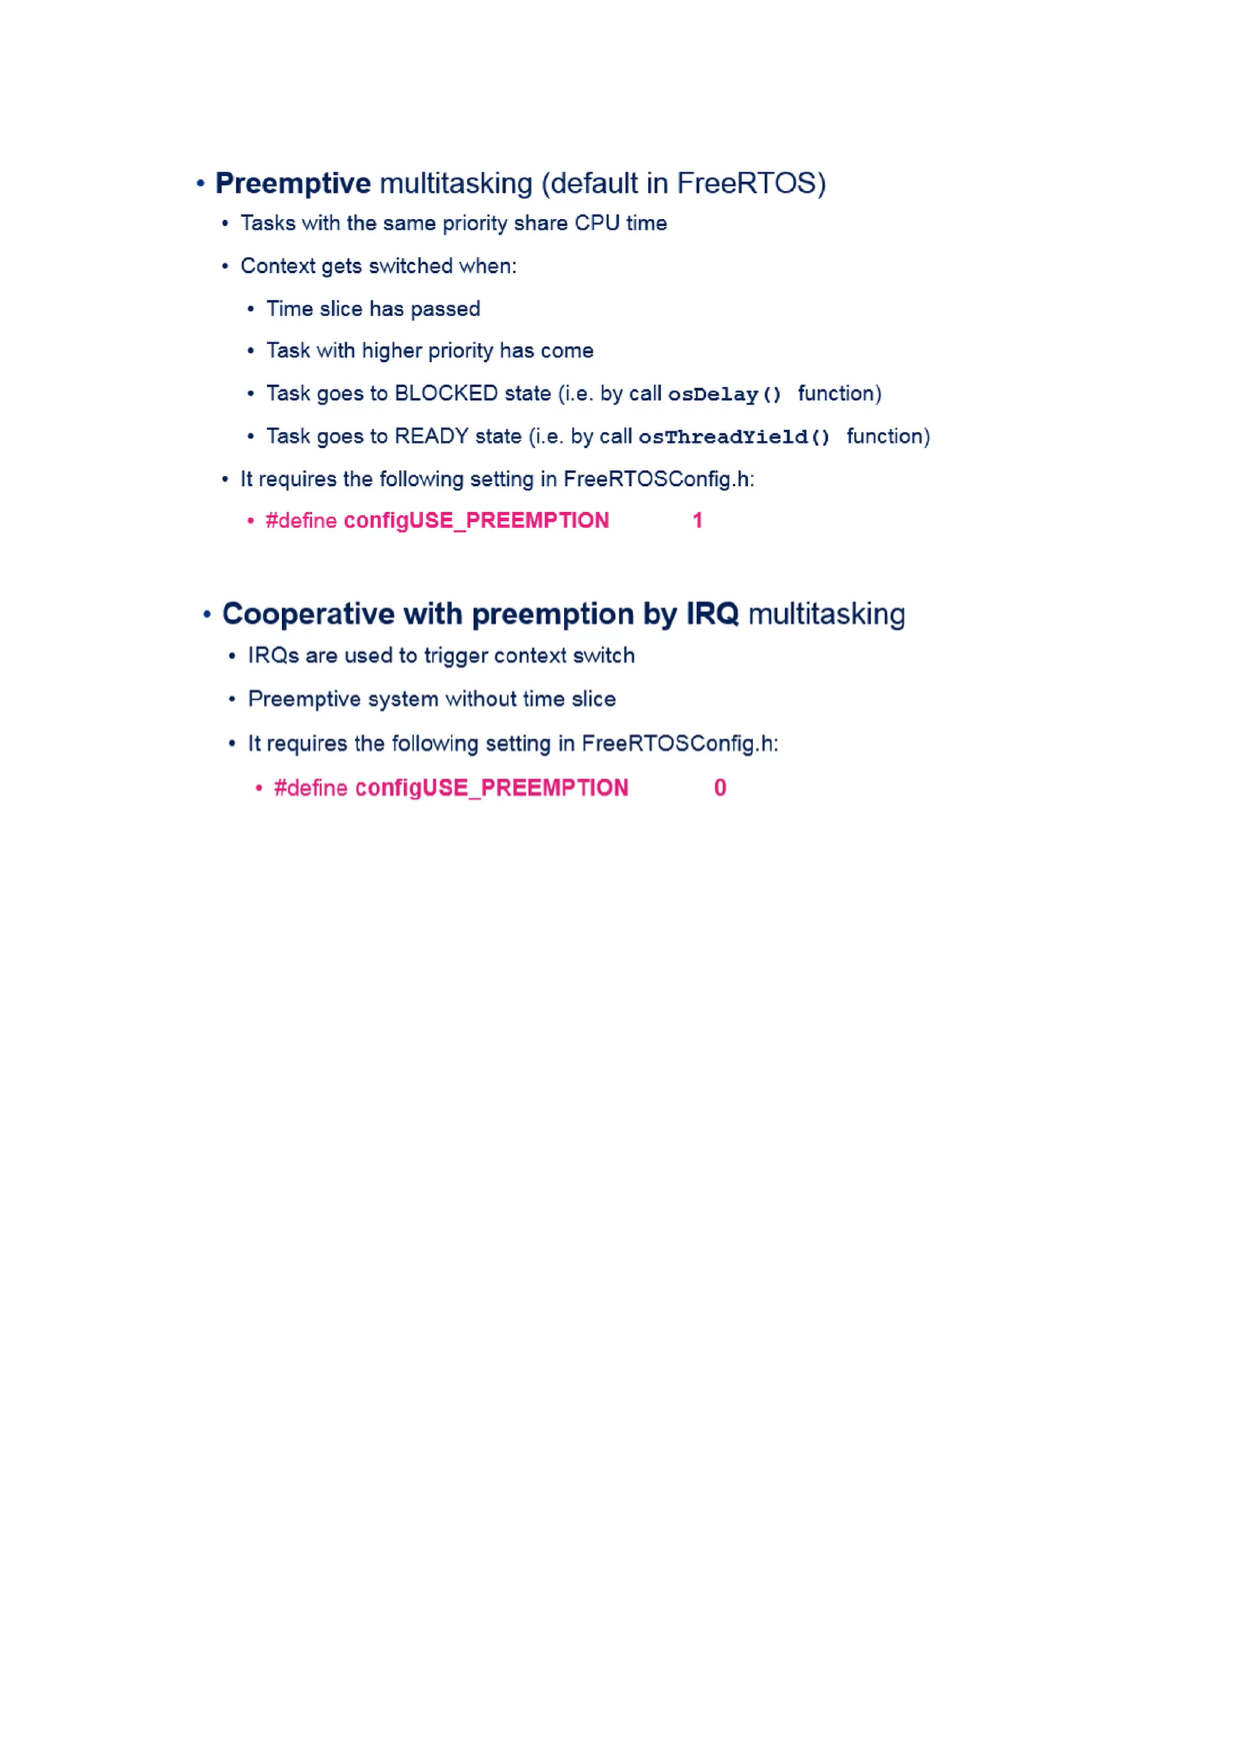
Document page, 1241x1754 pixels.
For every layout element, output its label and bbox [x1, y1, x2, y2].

picture [187, 162, 959, 551]
picture [187, 584, 935, 827]
